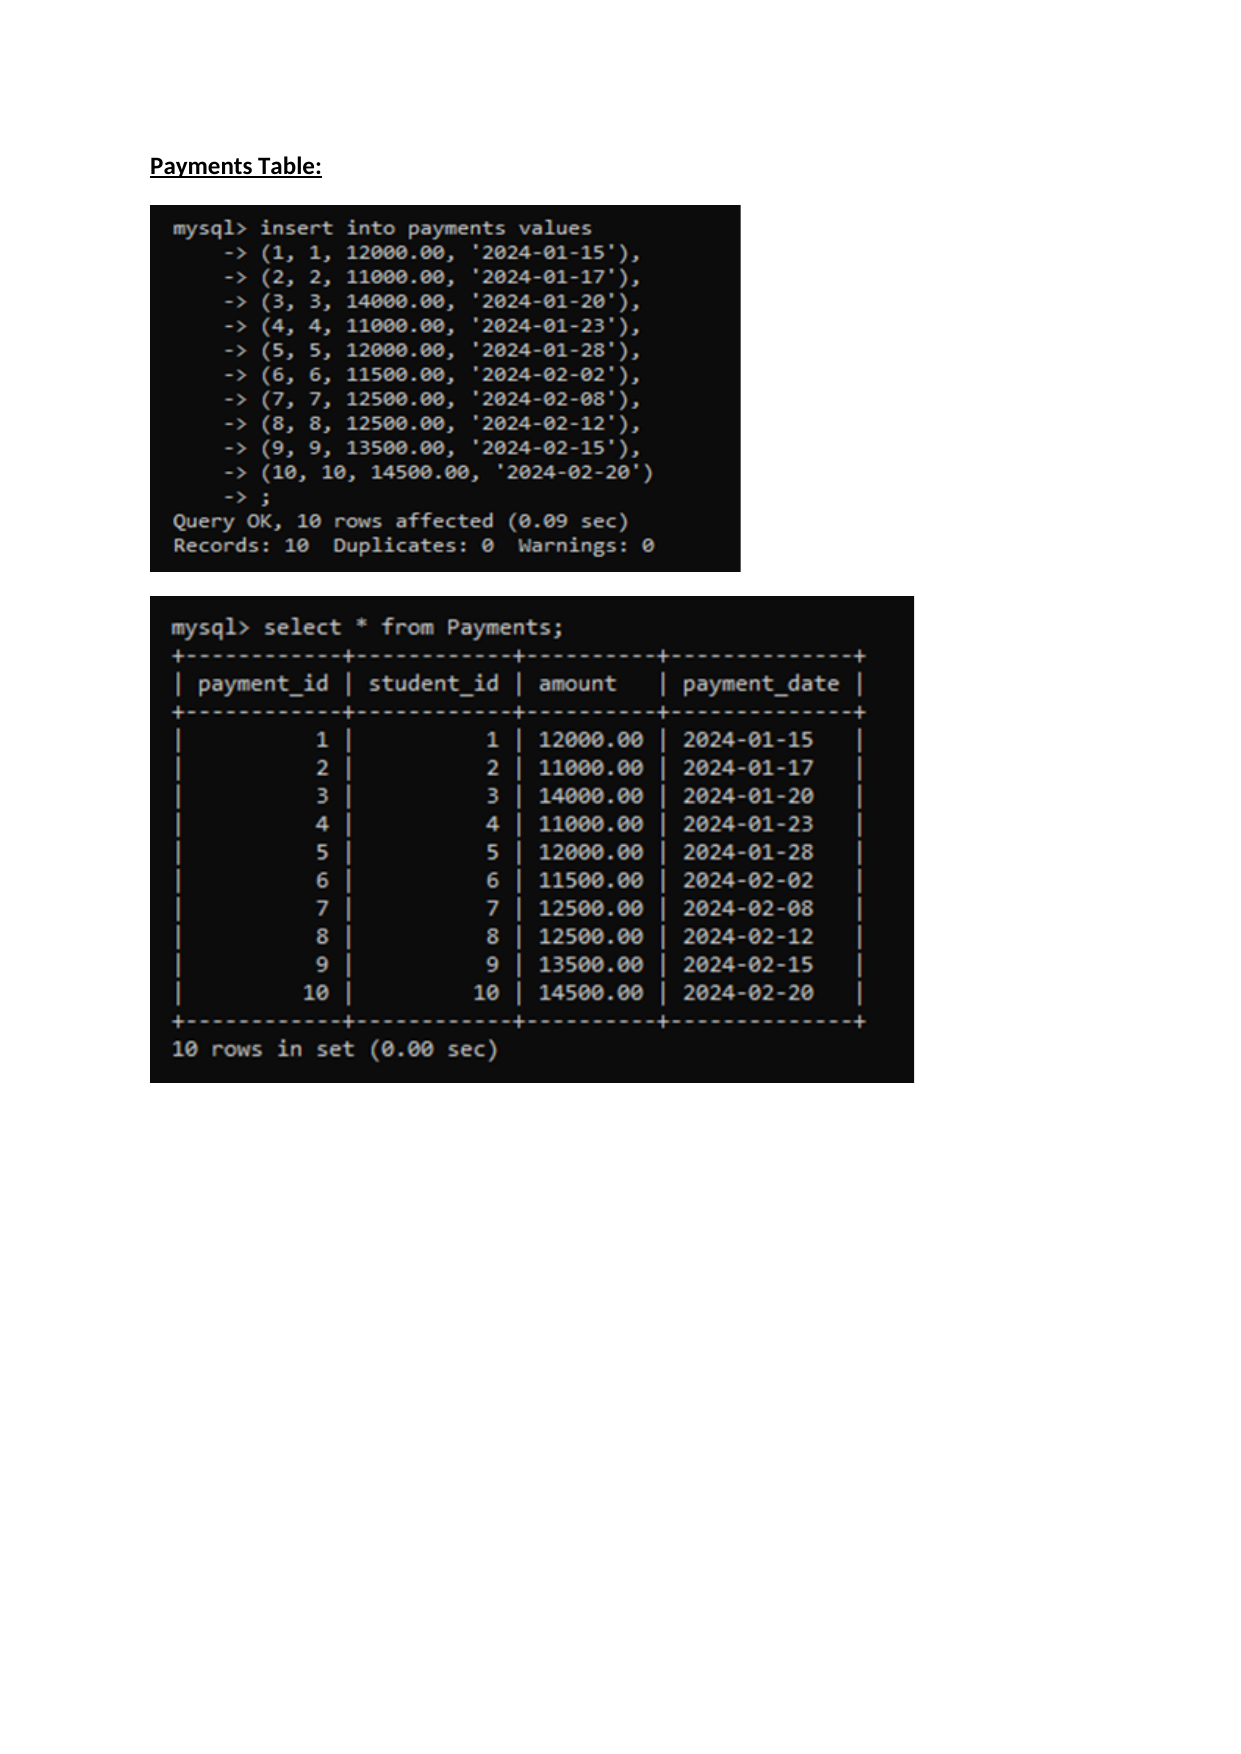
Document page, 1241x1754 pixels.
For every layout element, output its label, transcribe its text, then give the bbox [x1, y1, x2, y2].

picture [150, 596, 915, 1083]
picture [150, 205, 741, 572]
text Payments Table: [150, 150, 1090, 181]
